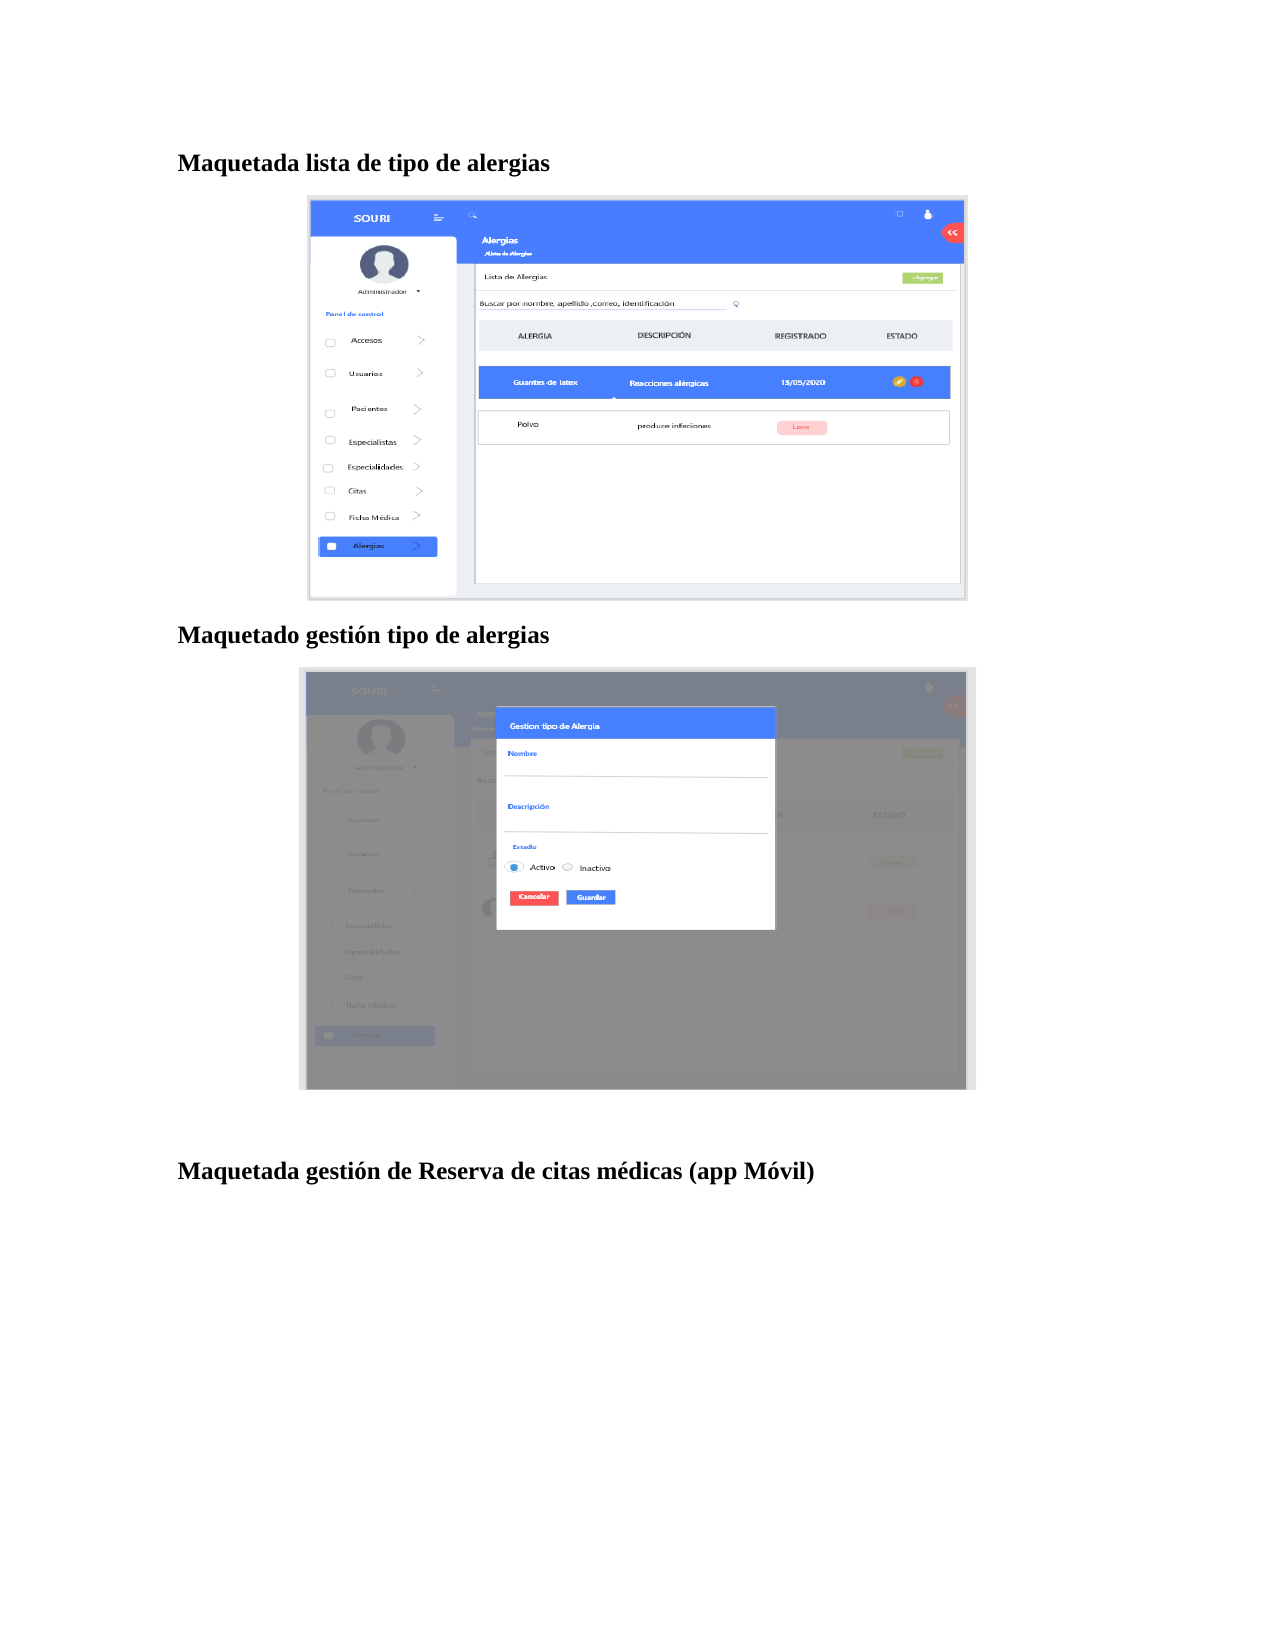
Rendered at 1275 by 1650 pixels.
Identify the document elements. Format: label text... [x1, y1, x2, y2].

text Maquetada lista de tipo de alergias [177, 148, 1098, 176]
picture [307, 195, 968, 601]
picture [298, 667, 977, 1090]
text Maquetado gestión tipo de alergias [177, 620, 1098, 648]
text Maquetada gestión de Reserva de citas médicas (app Móvil) [177, 1156, 1098, 1185]
